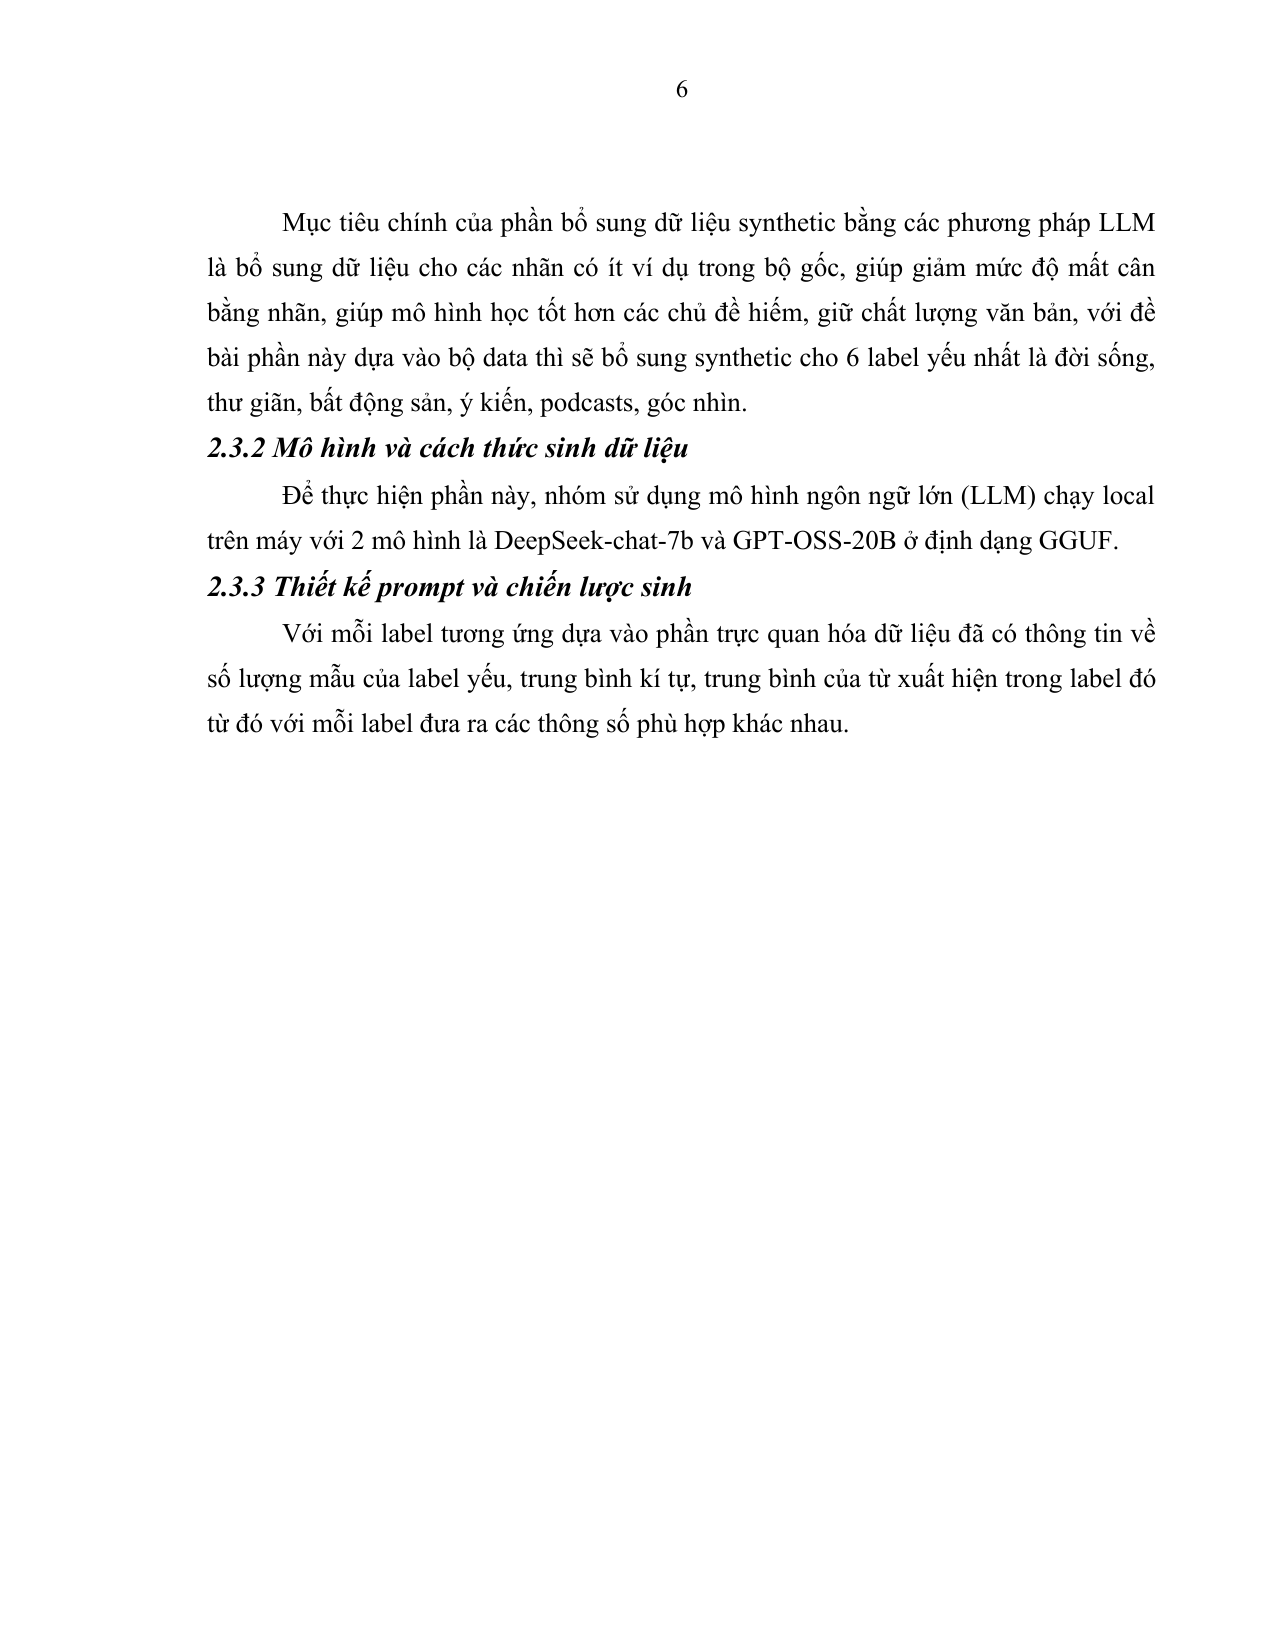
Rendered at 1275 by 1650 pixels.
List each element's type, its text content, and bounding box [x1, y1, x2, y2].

text 2.3.2 Mô hình và cách thức sinh dữ liệu [207, 432, 1157, 464]
text 2.3.3 Thiết kế prompt và chiến lược sinh [207, 570, 1157, 602]
text Để thực hiện phần này, nhóm sử dụng mô hình ngôn ngữ lớn (LLM) chạy local trên máy với 2 mô hình là DeepSeek-chat-7b và GPT-OSS-20B ở định dạng GGUF. [207, 480, 1157, 555]
text Với mỗi label tương ứng dựa vào phần trực quan hóa dữ liệu đã có thông tin về số lượng mẫu của label yếu, trung bình kí tự, trung bình của từ xuất hiện trong label đó từ đó với mỗi label đưa ra các thông số phù hợp khác nhau. [207, 619, 1157, 739]
text Mục tiêu chính của phần bổ sung dữ liệu synthetic bằng các phương pháp LLM là bổ sung dữ liệu cho các nhãn có ít ví dụ trong bộ gốc, giúp giảm mức độ mất cân bằng nhãn, giúp mô hình học tốt hơn các chủ đề hiếm, giữ chất lượng văn bản, với đề bài phần này dựa vào bộ data thì sẽ bổ sung synthetic cho 6 label yếu nhất là đời sống, thư giãn, bất động sản, ý kiến, podcasts, góc nhìn. [207, 207, 1157, 417]
